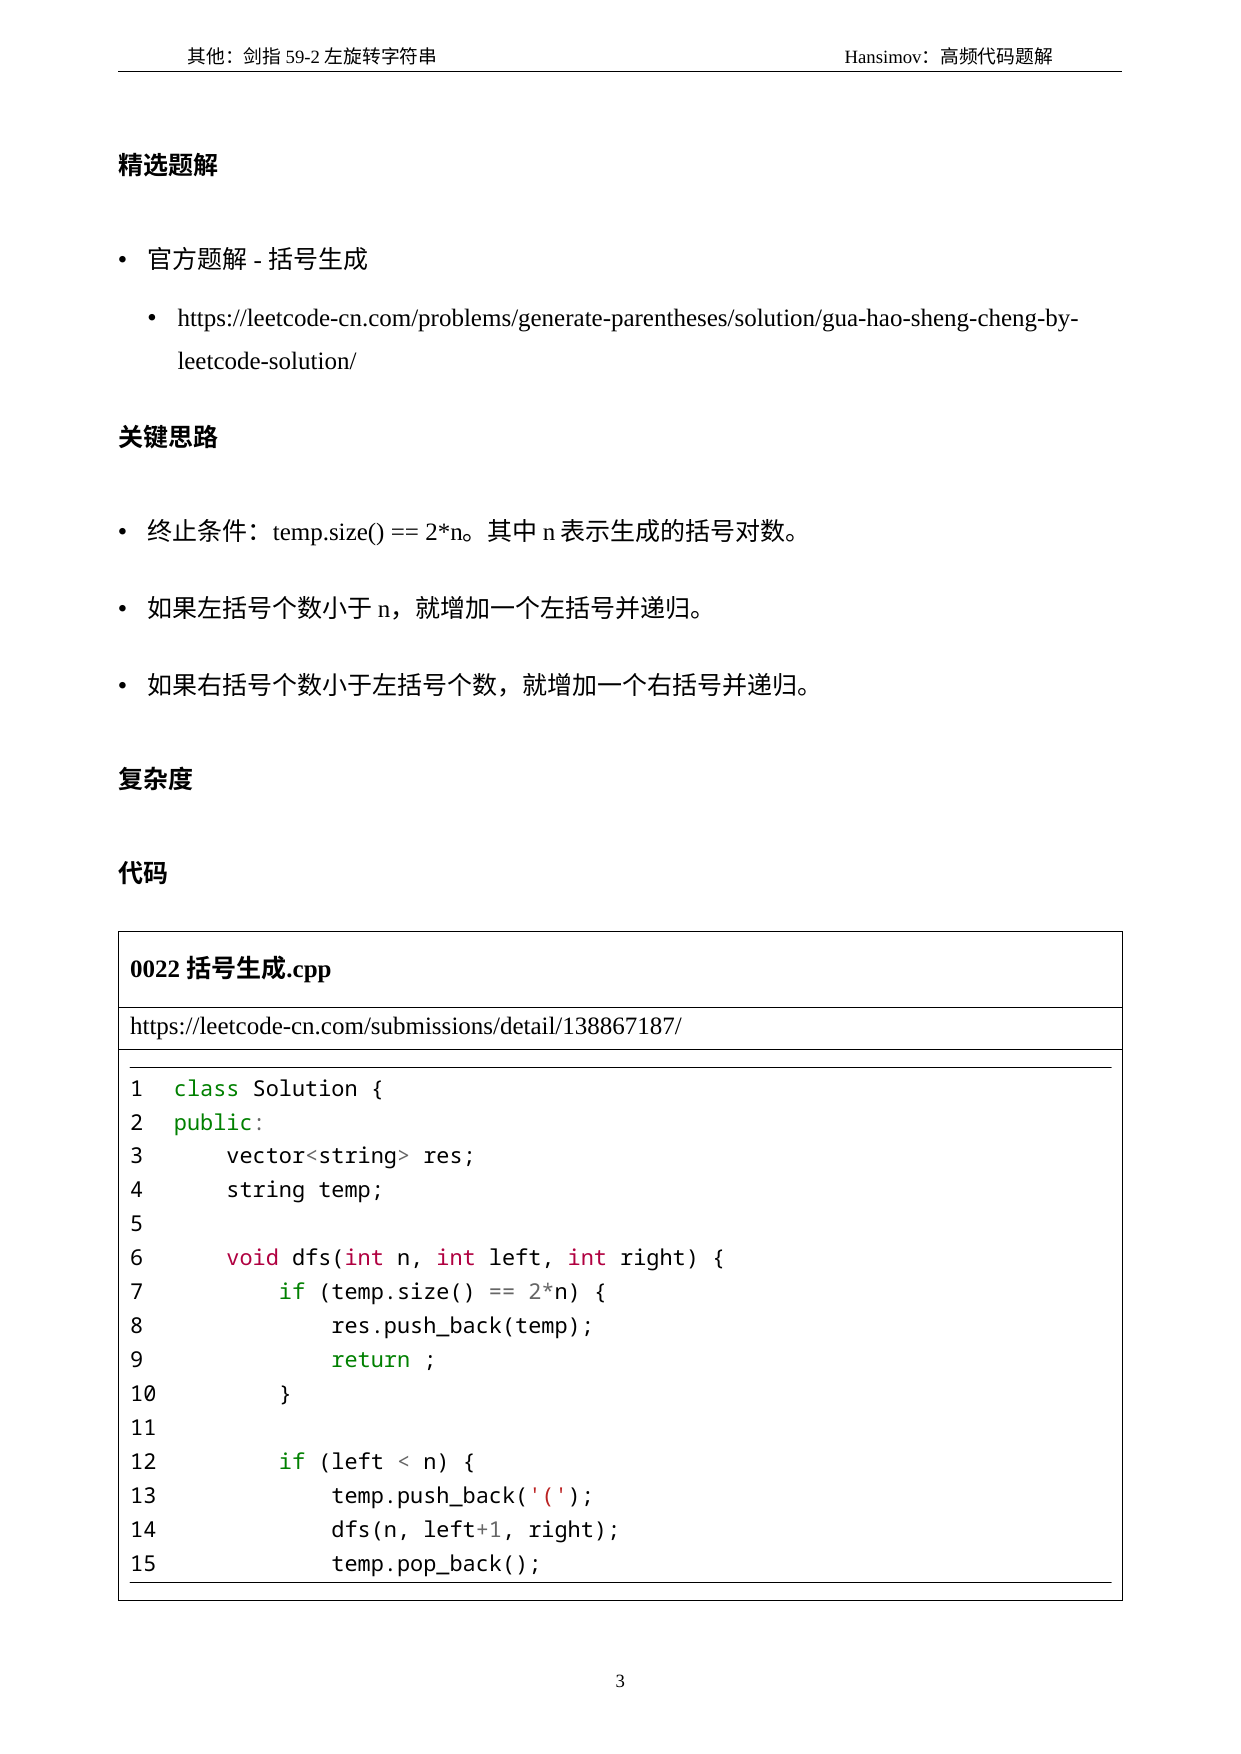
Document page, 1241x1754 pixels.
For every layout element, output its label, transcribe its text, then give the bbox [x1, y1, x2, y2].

subtitle 精选题解 [118, 130, 1097, 198]
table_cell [119, 1050, 1122, 1600]
subtitle 关键思路 [118, 401, 1097, 469]
text 如果右括号个数小于左括号个数，就增加一个右括号并递归。 [118, 649, 1122, 717]
table_cell https://leetcode-cn.com/submissions/detail/138867187/ [119, 1008, 1122, 1049]
text 如果左括号个数小于n，就增加一个左括号并递归。 [118, 572, 1122, 640]
text 终止条件：temp.size() == 2*n。其中n表示生成的括号对数。 [118, 495, 1122, 563]
text https://leetcode-cn.com/problems/generate-parentheses/solution/gua-hao-sheng-cheng-by-leetcode-solution/ [148, 301, 1122, 377]
subtitle 复杂度 [118, 743, 1097, 811]
subtitle 代码 [118, 837, 1097, 905]
text 官方题解 - 括号生成 [118, 224, 1122, 292]
table_header 0022 括号生成.cpp [119, 932, 1122, 1007]
